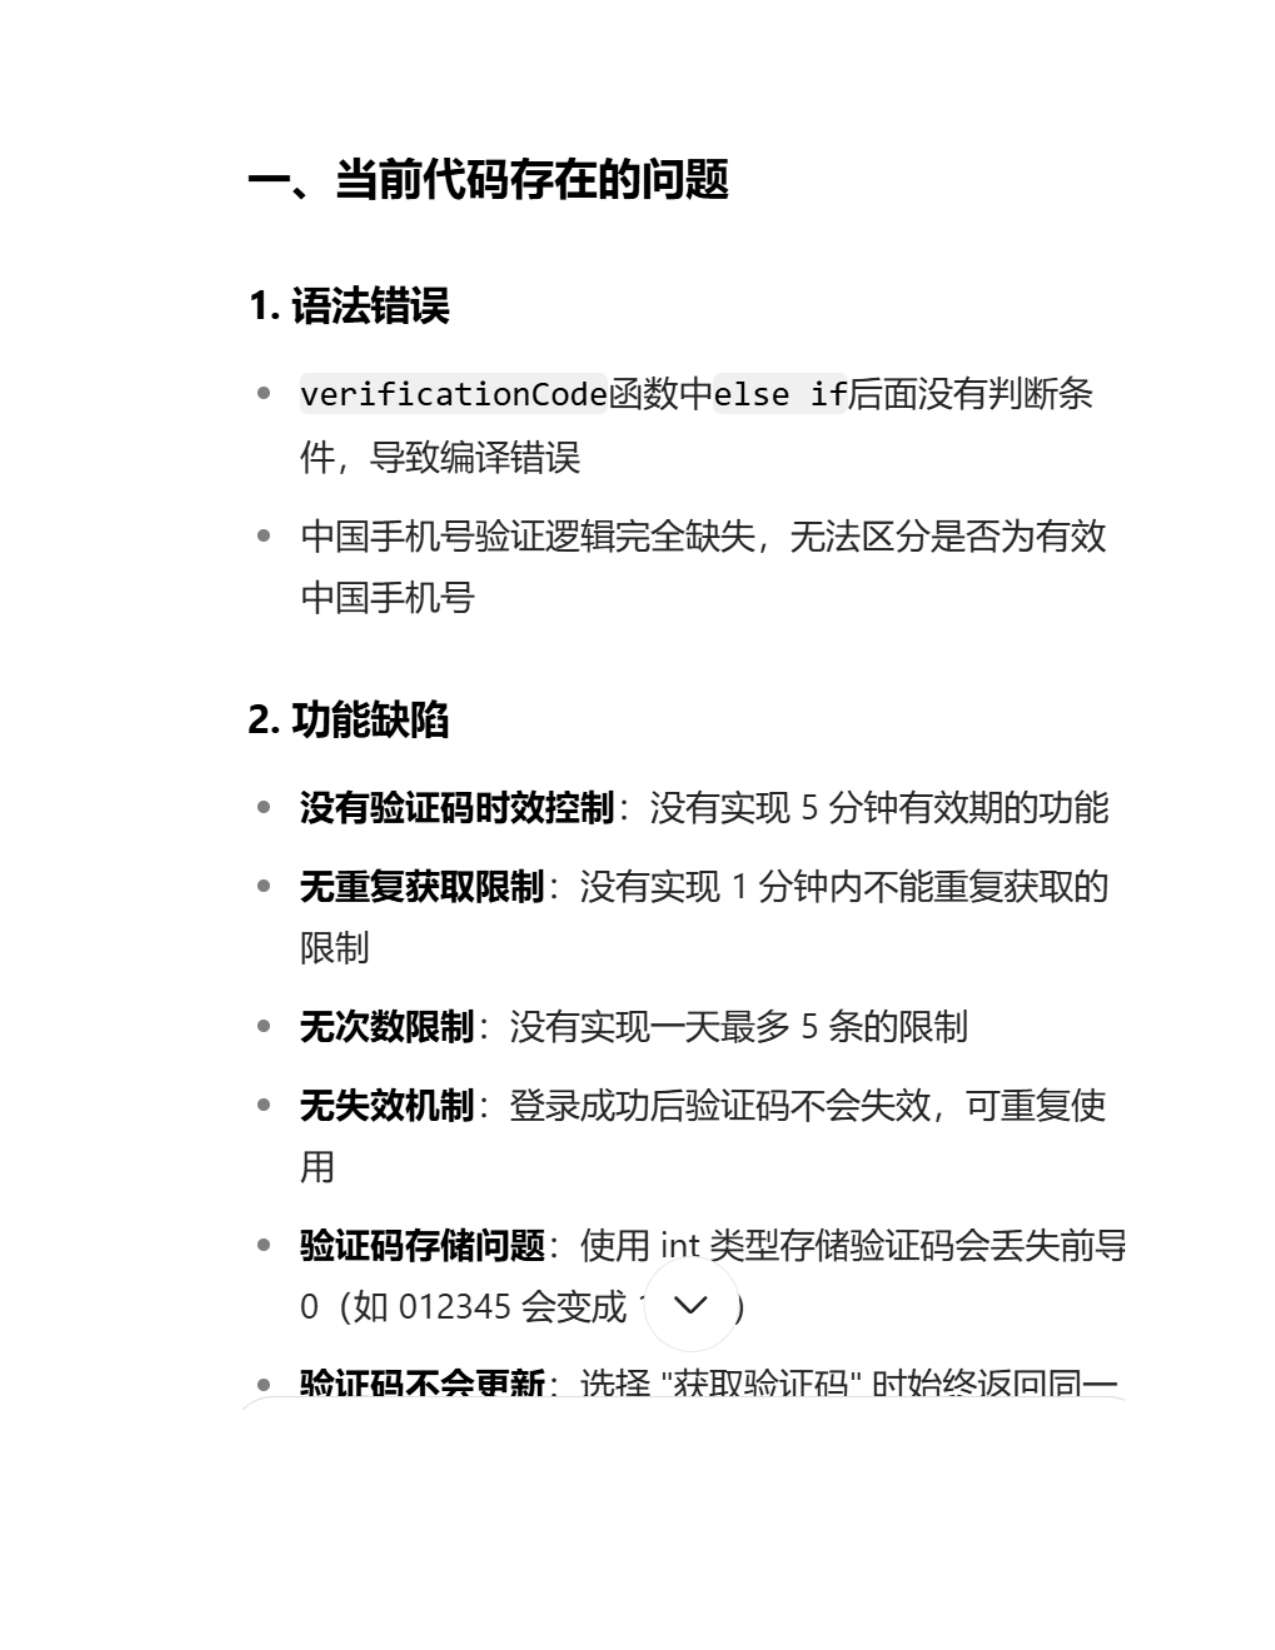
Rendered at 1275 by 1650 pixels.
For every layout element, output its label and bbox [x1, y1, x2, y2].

picture [225, 150, 1125, 1410]
